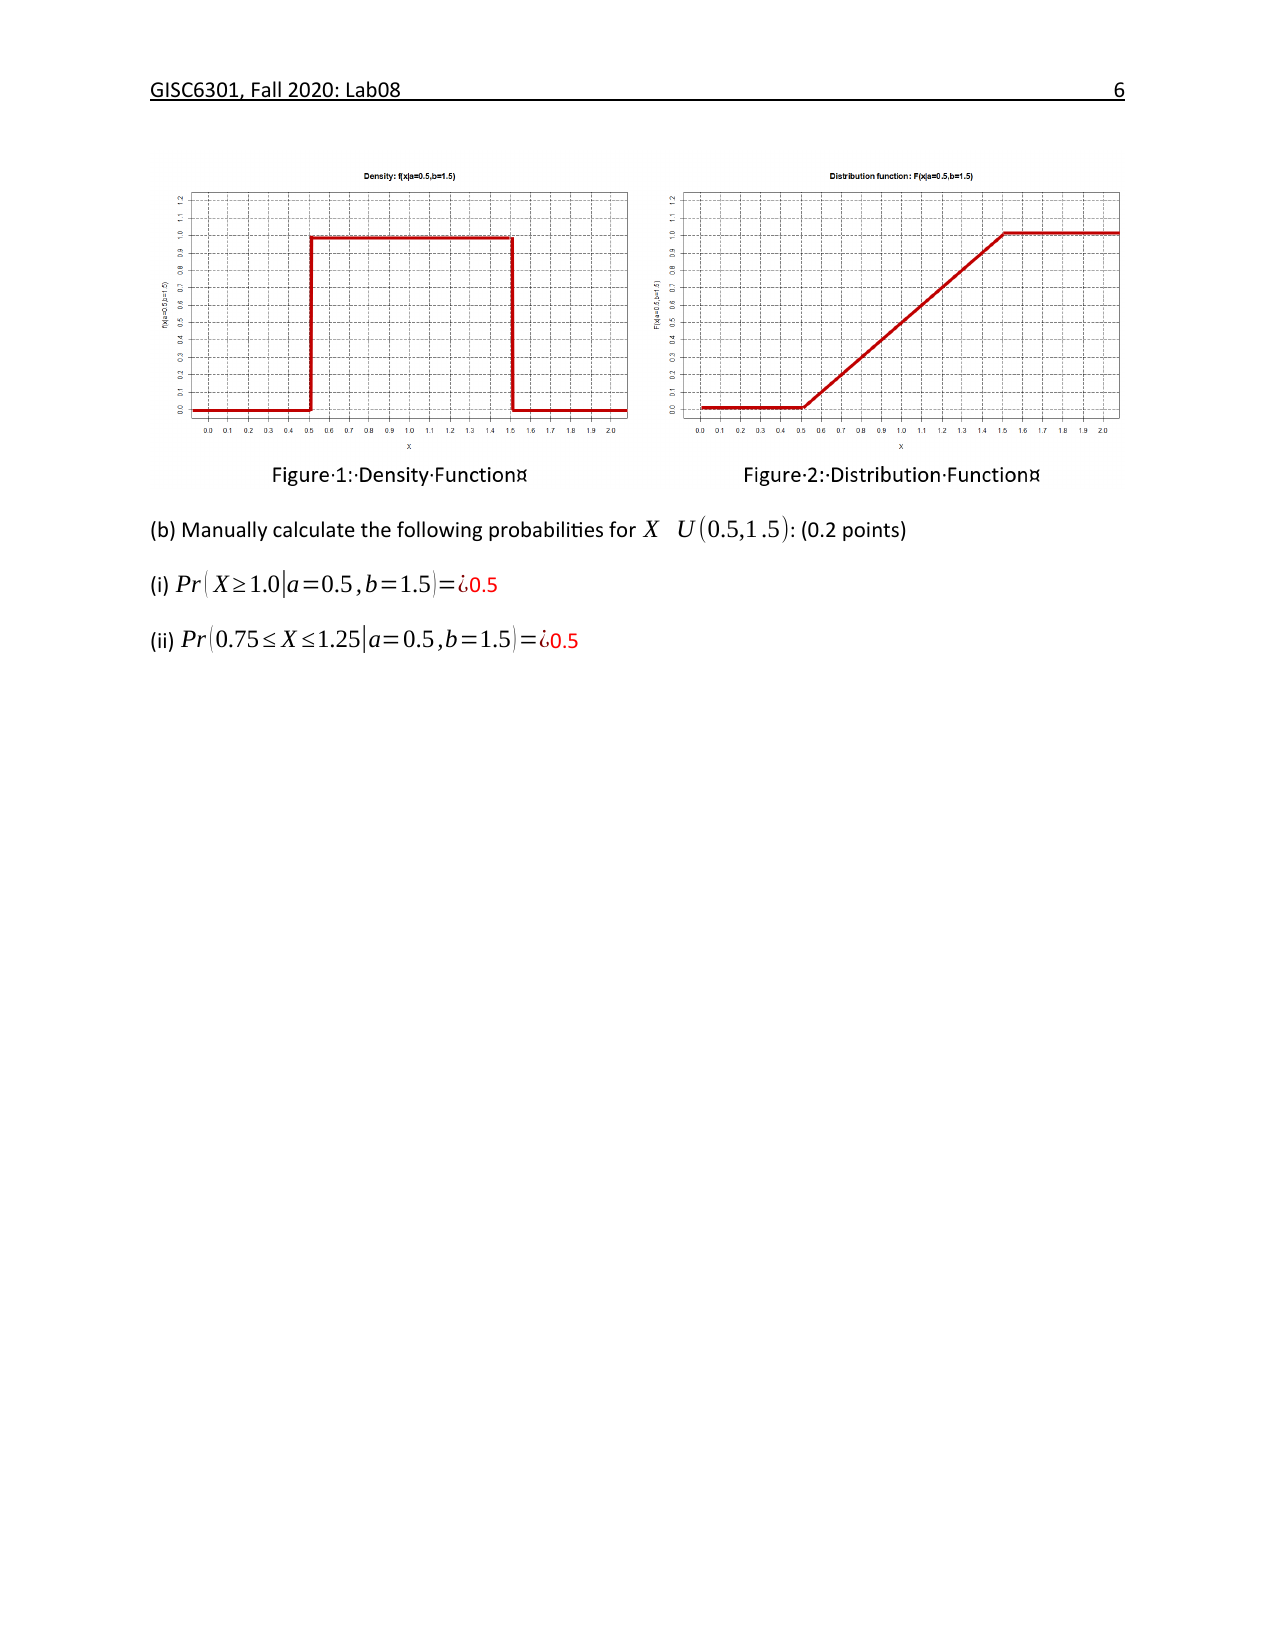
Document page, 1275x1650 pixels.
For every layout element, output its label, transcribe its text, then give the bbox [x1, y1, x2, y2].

picture [150, 150, 1125, 489]
text (b) Manually calculate the following probabilities for : (0.2 points) [150, 514, 1125, 544]
text (i) 0.5 [150, 569, 1125, 599]
text (ii) 0.5 [150, 624, 1125, 655]
